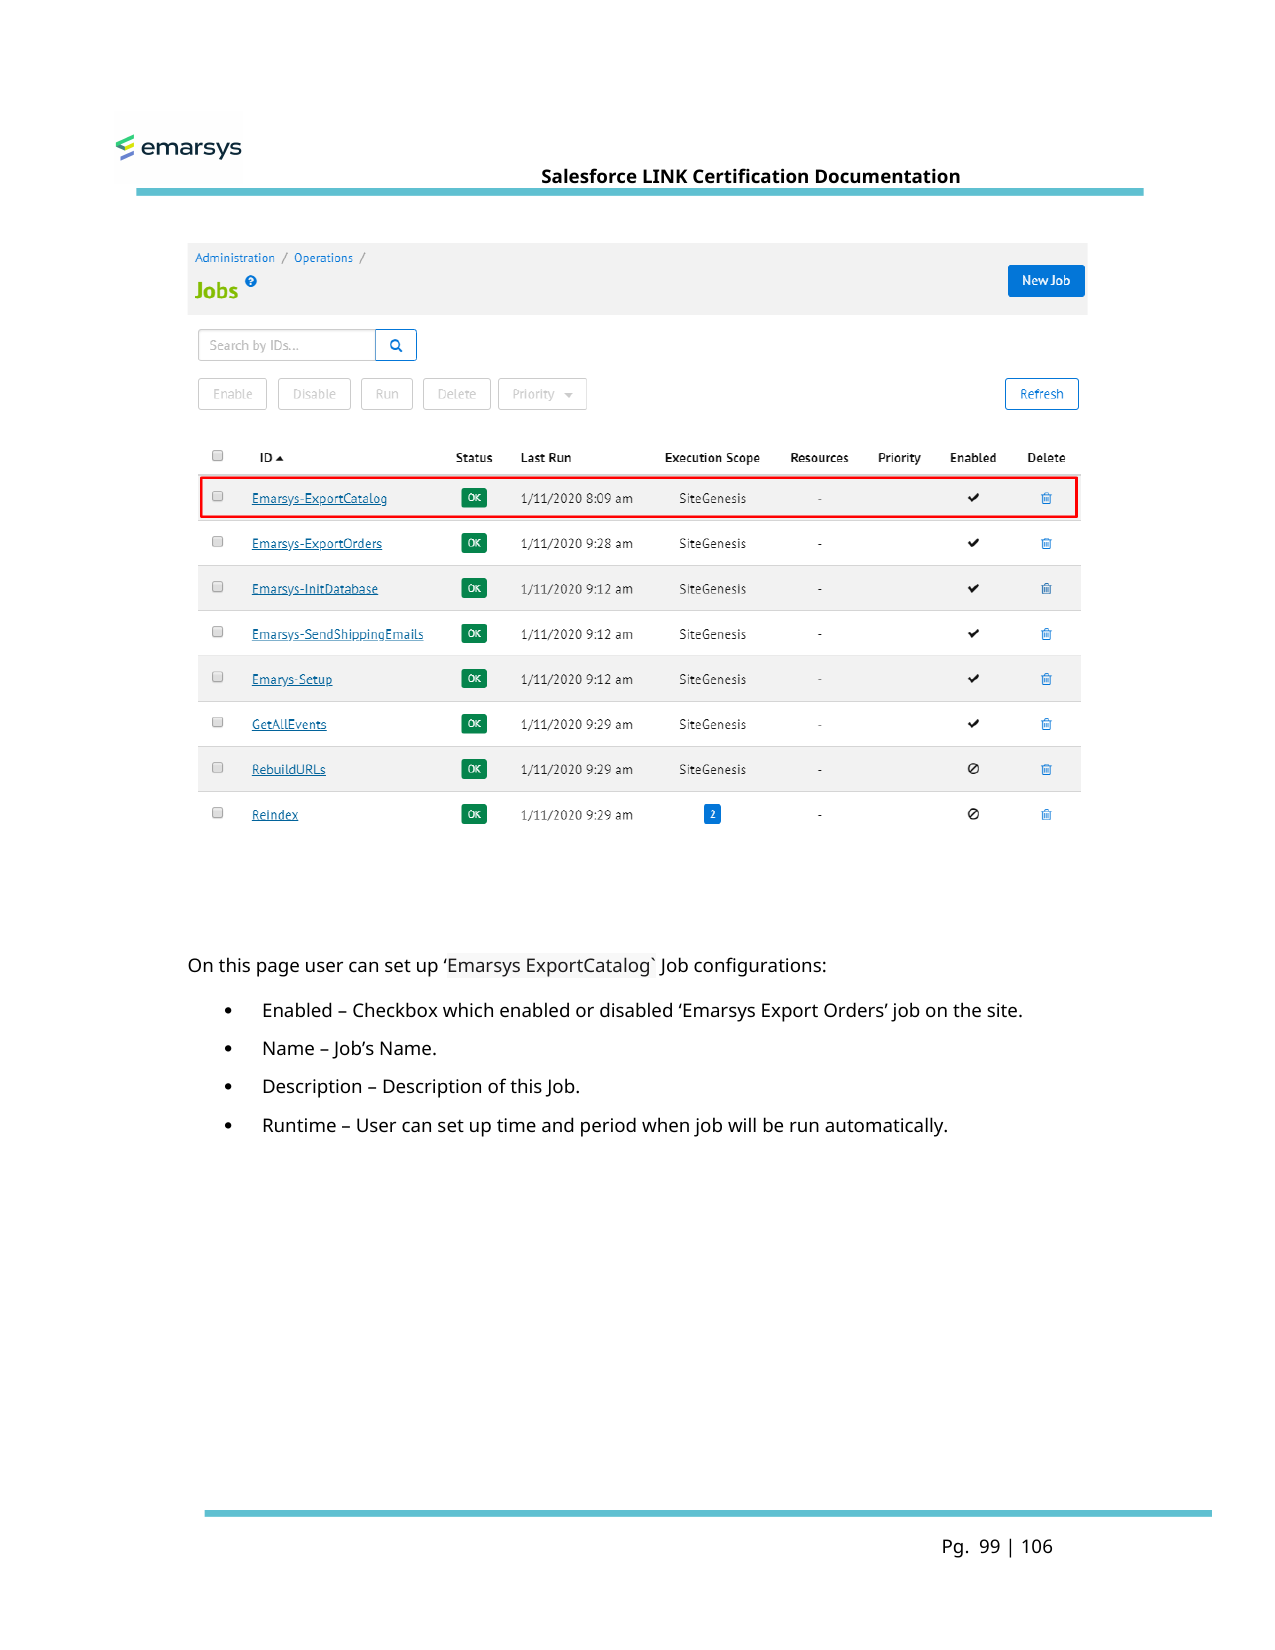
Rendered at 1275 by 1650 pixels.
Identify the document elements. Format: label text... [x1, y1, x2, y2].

text On this page user can set up ‘Emarsys ExportCatalog` Job configurations: [656, 953, 1087, 978]
list Enabled – Checkbox which enabled or disabled ‘Emarsys Export Orders’ job on the site. [225, 997, 1087, 1023]
list Runtime – User can set up time and period when job will be run automatically. [225, 1112, 1087, 1137]
picture [204, 1510, 1212, 1517]
picture [136, 188, 1144, 196]
picture [113, 111, 244, 184]
list Name – Job’s Name. [225, 1036, 1087, 1061]
list Description – Description of this Job. [225, 1074, 1087, 1099]
text On this page user can set up ‘Emarsys ExportCatalog` Job configurations: [187, 953, 447, 978]
picture [187, 243, 1088, 827]
